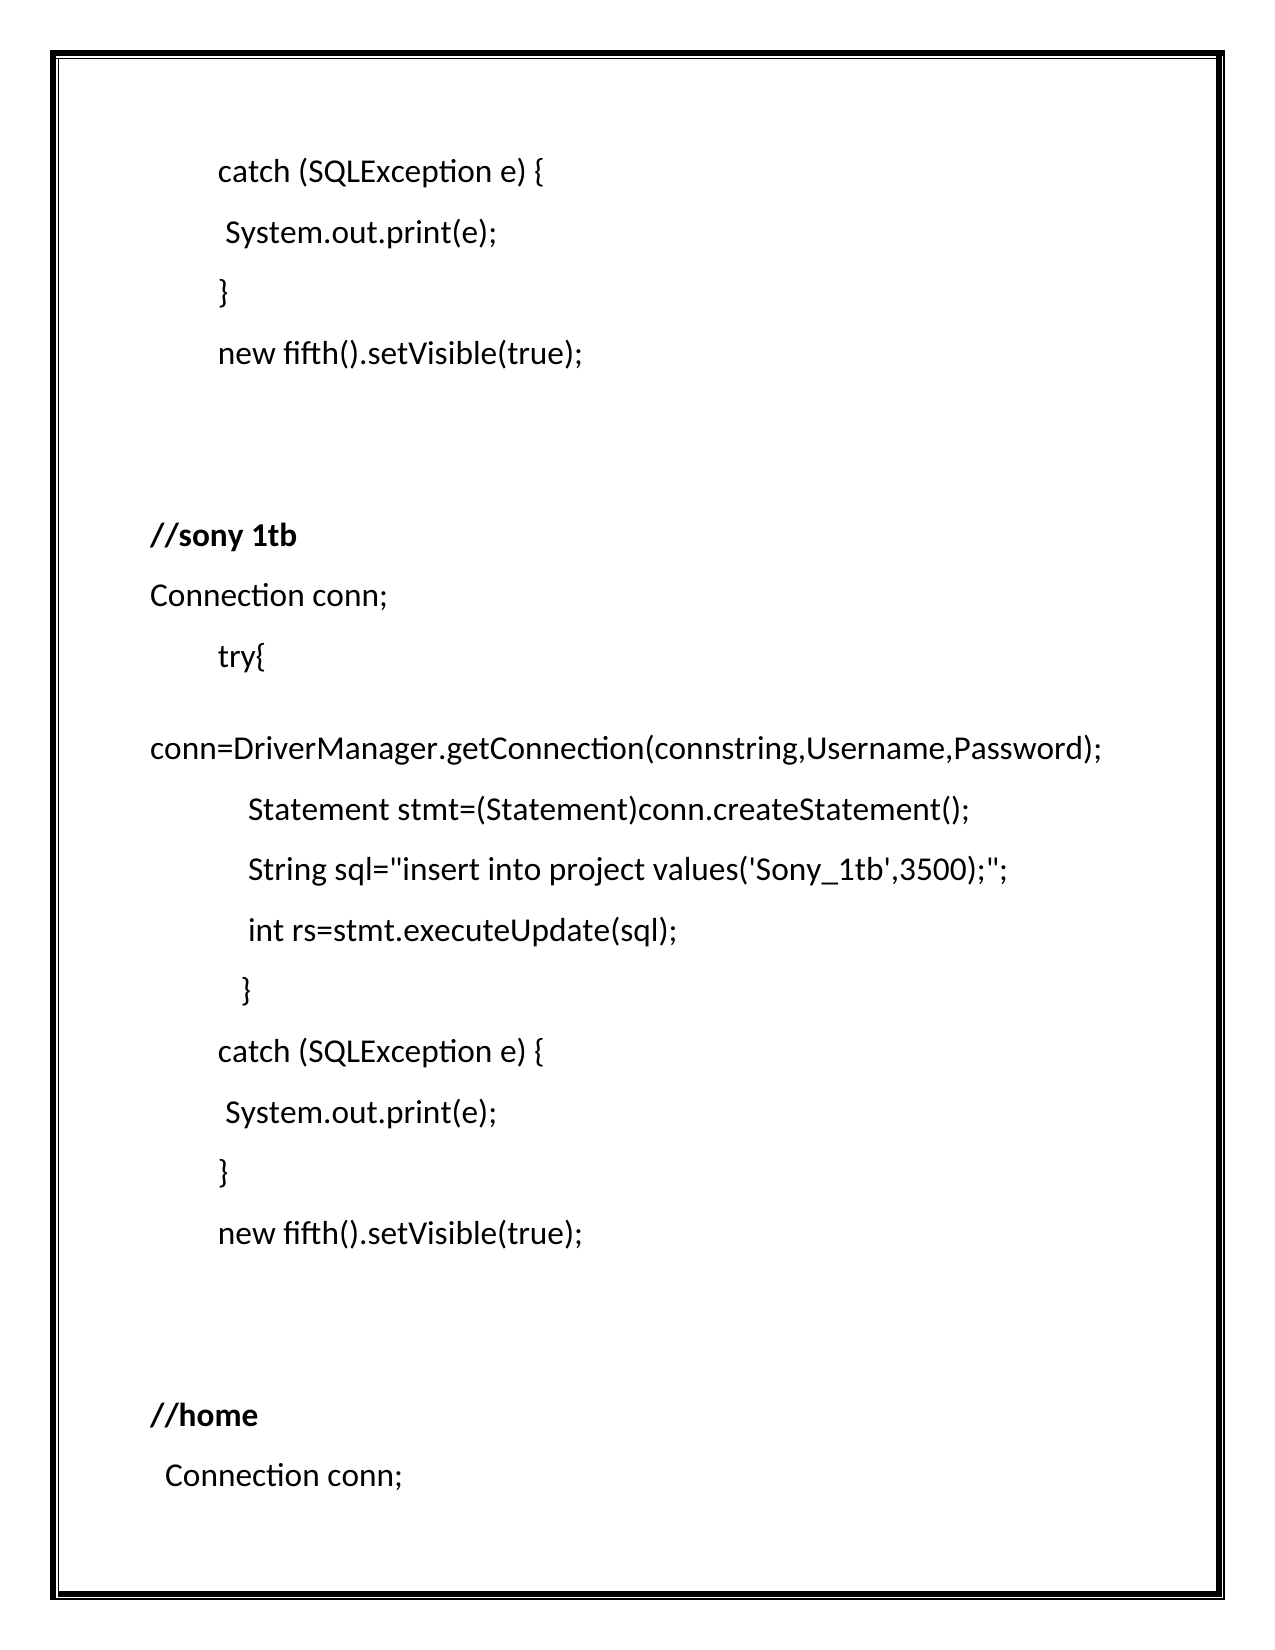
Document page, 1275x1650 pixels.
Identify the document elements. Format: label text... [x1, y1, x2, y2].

text Statement stmt=(Statement)conn.createStatement(); [150, 787, 1125, 828]
text System.out.print(e); [150, 1091, 1125, 1131]
text } [150, 271, 1125, 312]
text } [150, 969, 1125, 1010]
text new fifth().setVisible(true); [150, 1212, 1125, 1253]
text String sql="insert into project values('Sony_1tb',3500);"; [150, 848, 1125, 889]
text new fifth().setVisible(true); [150, 332, 1125, 373]
text Connection conn; [150, 574, 1125, 615]
text try{ [150, 635, 1125, 676]
text //sony 1tb [150, 514, 1125, 554]
text Connection conn; [150, 1454, 1125, 1495]
text catch (SQLException e) { [150, 1030, 1125, 1071]
text } [150, 1151, 1125, 1192]
text System.out.print(e); [150, 211, 1125, 251]
text int rs=stmt.executeUpdate(sql); [150, 909, 1125, 949]
text //home [150, 1394, 1125, 1434]
text catch (SQLException e) { [150, 150, 1125, 191]
text conn=DriverManager.getConnection(connstring,Username,Password); [150, 696, 1125, 768]
